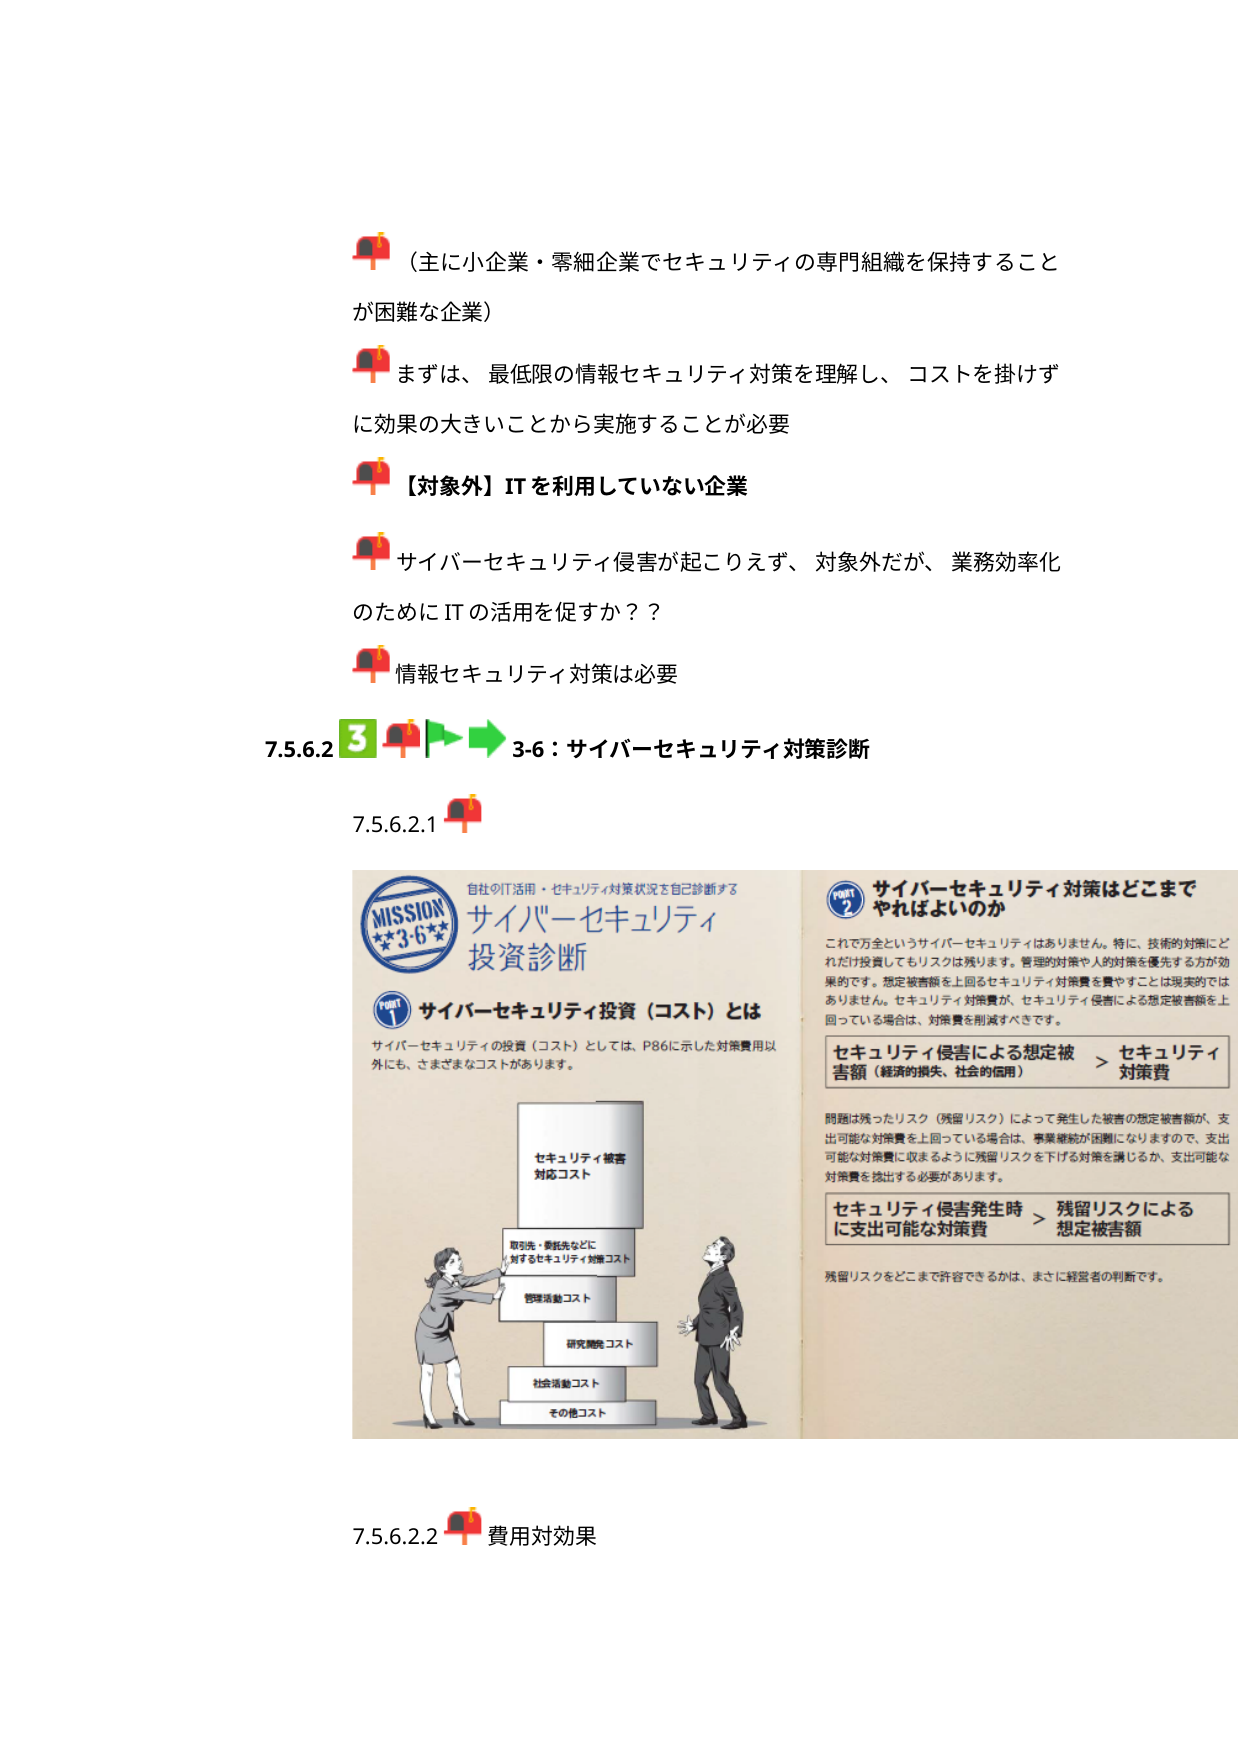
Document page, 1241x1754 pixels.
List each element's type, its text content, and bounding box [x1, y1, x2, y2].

picture [352, 532, 390, 570]
text 【対象外】ITを利用していない企業 [352, 442, 1063, 517]
text サイバーセキュリティ侵害が起こりえず、 対象外だが、 業務効率化のためにITの活用を促すか？？ [352, 517, 1063, 629]
text 費用対効果 [352, 1492, 1063, 1567]
picture [352, 345, 390, 383]
picture [468, 719, 507, 758]
text 情報セキュリティ対策は必要 [352, 629, 1063, 704]
text （主に小企業・零細企業でセキュリティの専門組織を保持することが困難な企業） [352, 217, 1063, 329]
picture [339, 719, 377, 758]
picture [352, 232, 390, 270]
picture [425, 719, 464, 758]
picture [382, 719, 420, 758]
text まずは、 最低限の情報セキュリティ対策を理解し、 コストを掛けずに効果の大きいことから実施することが必要 [352, 329, 1063, 442]
picture [352, 645, 390, 683]
picture [443, 794, 482, 833]
picture [352, 870, 1238, 1439]
picture [443, 1507, 482, 1545]
text 3-6：サイバーセキュリティ対策診断 [265, 704, 1063, 779]
picture [352, 457, 390, 495]
